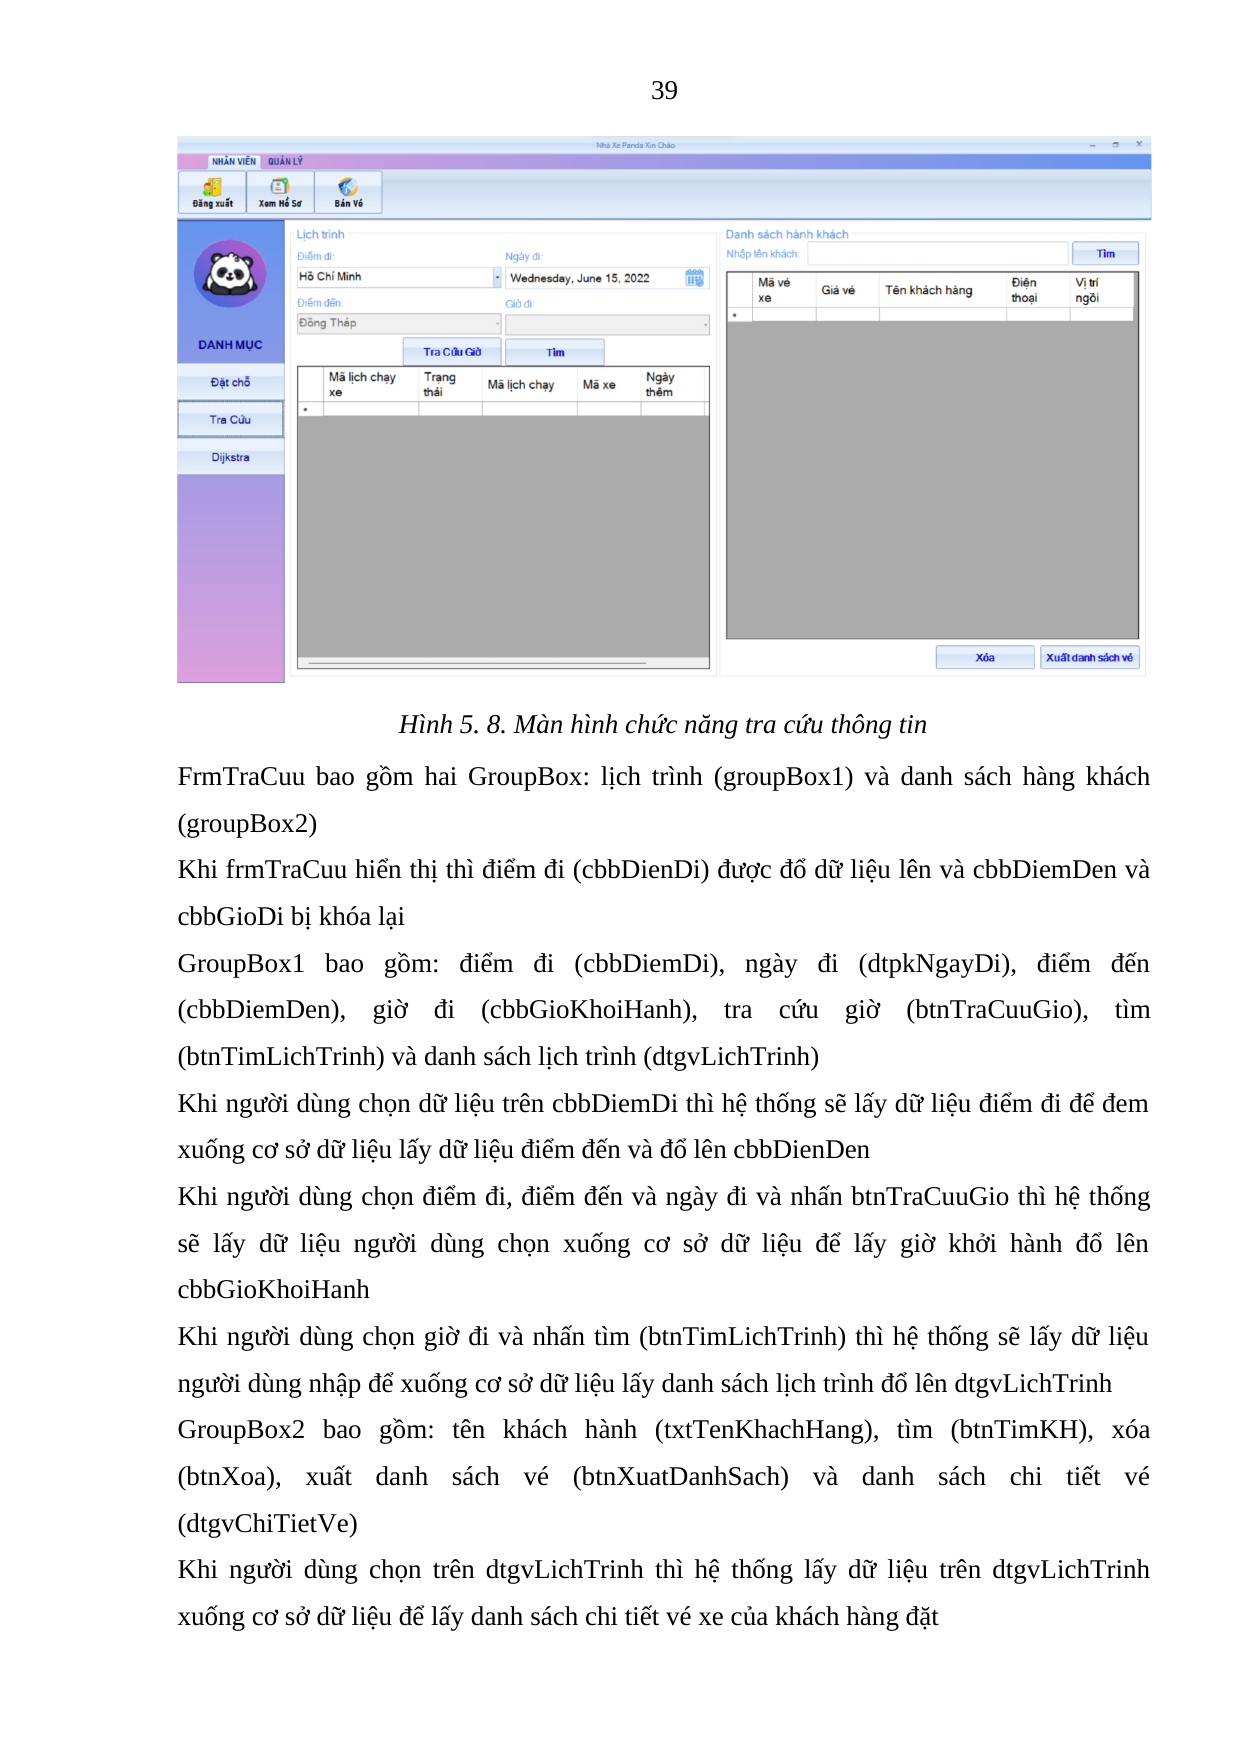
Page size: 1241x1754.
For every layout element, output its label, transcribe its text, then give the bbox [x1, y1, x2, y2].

text GroupBox2 bao gồm: tên khách hành (txtTenKhachHang), tìm (btnTimKH), xóa (btnXoa), xuất danh sách vé (btnXuatDanhSach) và danh sách chi tiết vé (dtgvChiTietVe) [177, 1413, 1152, 1538]
text Khi người dùng chọn giờ đi và nhấn tìm (btnTimLichTrinh) thì hệ thống sẽ lấy dữ liệu người dùng nhập để xuống cơ sở dữ liệu lấy danh sách lịch trình đổ lên dtgvLichTrinh [177, 1320, 1152, 1398]
text Khi người dùng chọn dữ liệu trên cbbDiemDi thì hệ thống sẽ lấy dữ liệu điểm đi để đem xuống cơ sở dữ liệu lấy dữ liệu điểm đến và đổ lên cbbDienDen [177, 1087, 1152, 1165]
text GroupBox1 bao gồm: điểm đi (cbbDiemDi), ngày đi (dtpkNgayDi), điểm đến (cbbDiemDen), giờ đi (cbbGioKhoiHanh), tra cứu giờ (btnTraCuuGio), tìm (btnTimLichTrinh) và danh sách lịch trình (dtgvLichTrinh) [177, 947, 1152, 1071]
text Khi người dùng chọn điểm đi, điểm đến và ngày đi và nhấn btnTraCuuGio thì hệ thống sẽ lấy dữ liệu người dùng chọn xuống cơ sở dữ liệu để lấy giờ khởi hành đổ lên cbbGioKhoiHanh [177, 1180, 1152, 1305]
text Hình 5. 8. Màn hình chức năng tra cứu thông tin [177, 708, 1152, 739]
text FrmTraCuu bao gồm hai GroupBox: lịch trình (groupBox1) và danh sách hàng khách (groupBox2) [177, 760, 1152, 838]
text Khi người dùng chọn trên dtgvLichTrinh thì hệ thống lấy dữ liệu trên dtgvLichTrinh xuống cơ sở dữ liệu để lấy danh sách chi tiết vé xe của khách hàng đặt [177, 1553, 1152, 1631]
picture [177, 136, 1152, 683]
text Khi frmTraCuu hiển thị thì điểm đi (cbbDienDi) được đổ dữ liệu lên và cbbDiemDen và cbbGioDi bị khóa lại [177, 853, 1152, 931]
